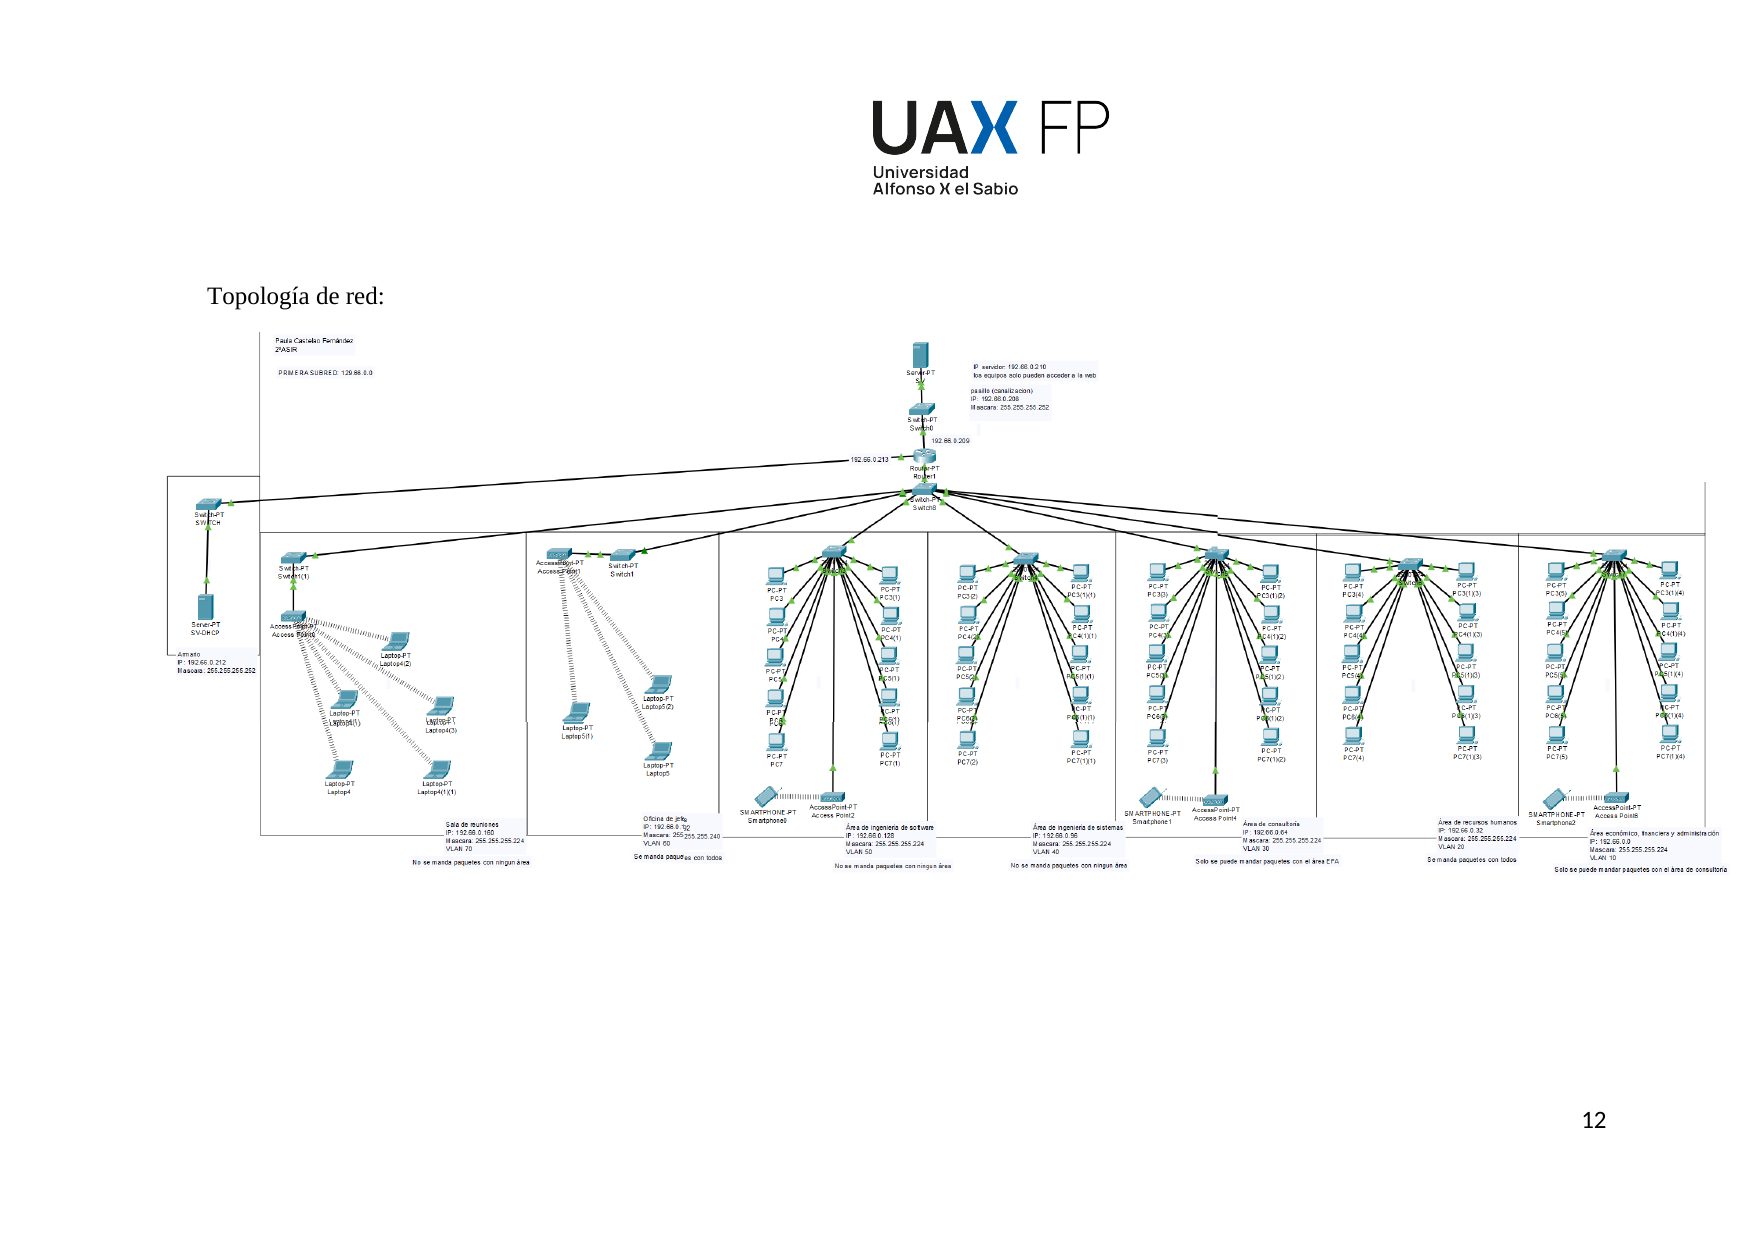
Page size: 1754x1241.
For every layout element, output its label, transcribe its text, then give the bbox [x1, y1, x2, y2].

picture [846, 75, 1135, 221]
picture [145, 332, 1754, 882]
text Topología de red: [207, 281, 1606, 310]
